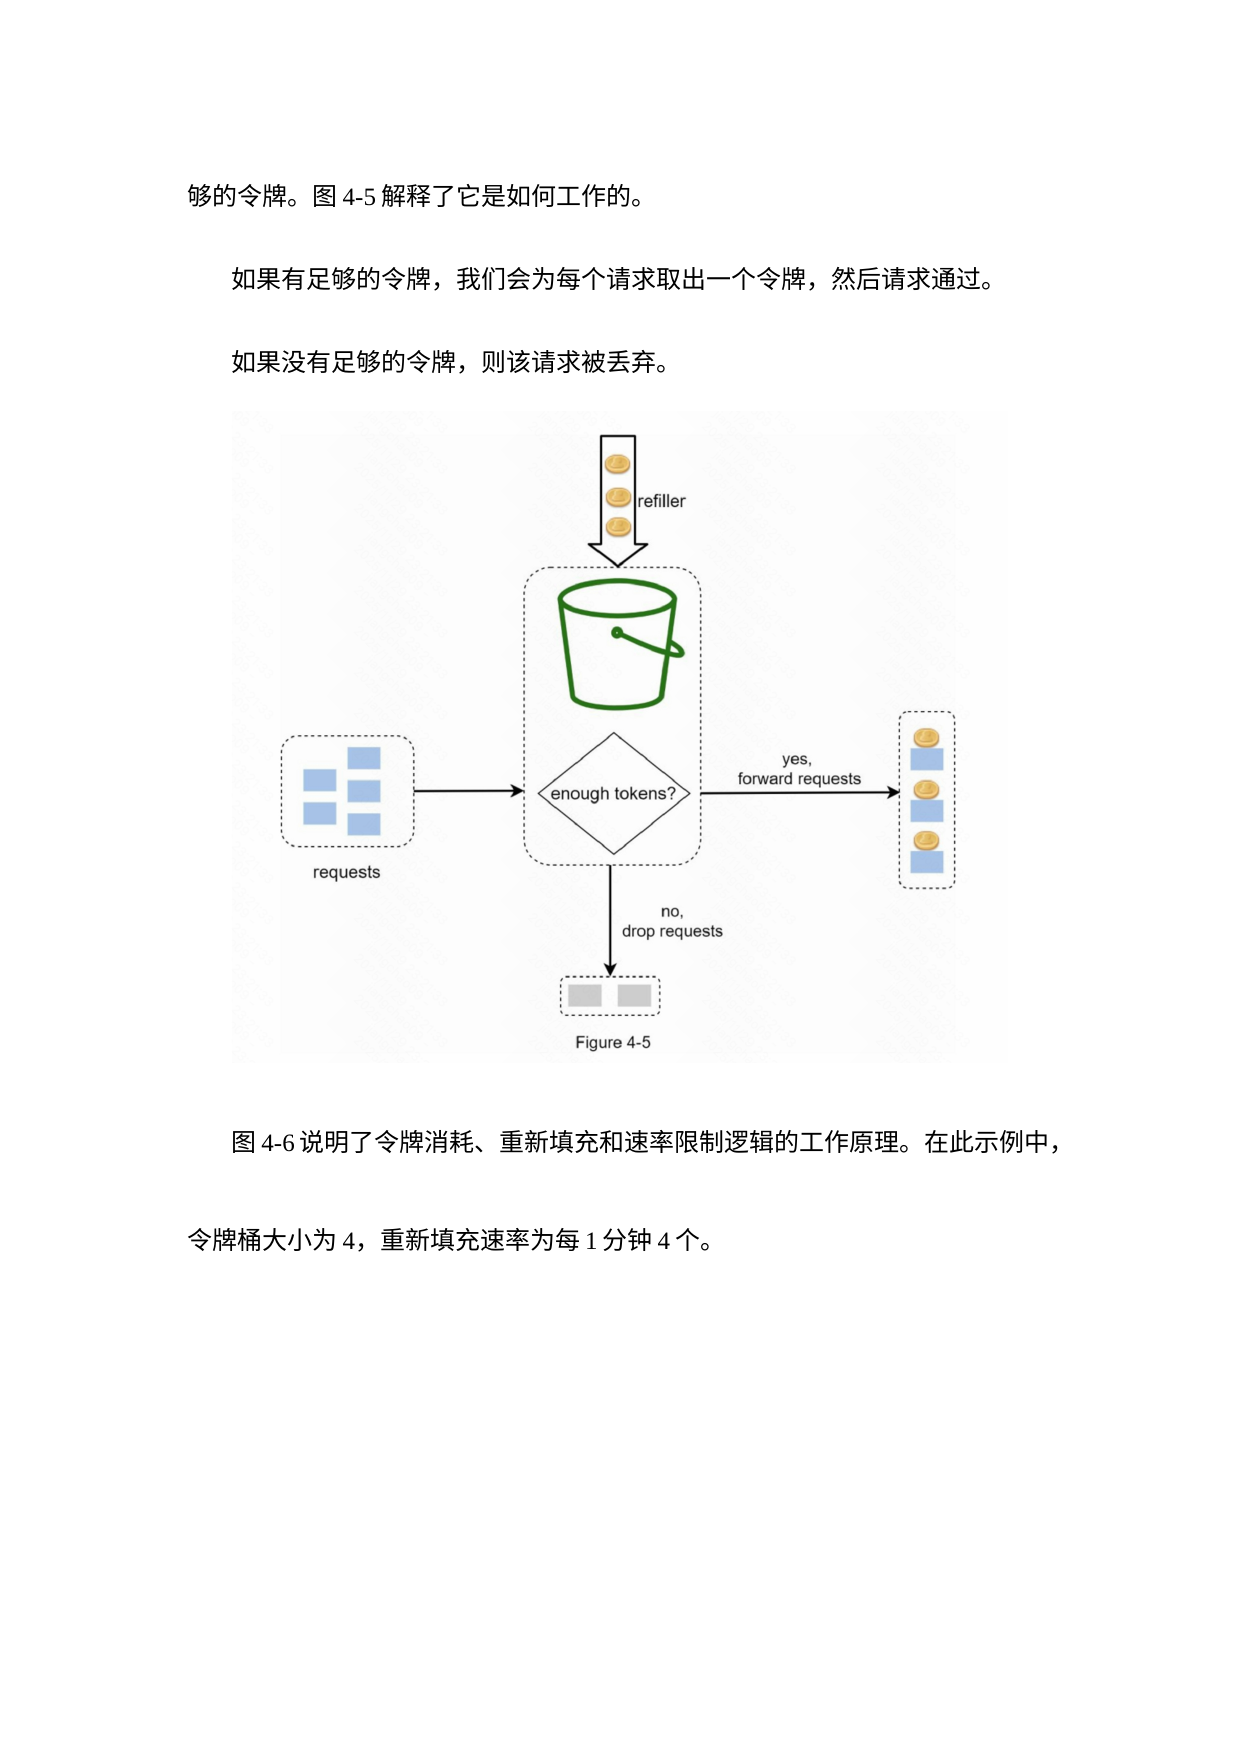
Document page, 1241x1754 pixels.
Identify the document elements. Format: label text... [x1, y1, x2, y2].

text 如果没有足够的令牌，则该请求被丢弃。 [187, 328, 1053, 393]
picture [231, 411, 1009, 1063]
text 图4-6说明了令牌消耗、重新填充和速率限制逻辑的工作原理。在此示例中，令牌桶大小为4，重新填充速率为每1分钟4个。 [187, 1108, 1053, 1271]
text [187, 162, 1053, 227]
text 如果有足够的令牌，我们会为每个请求取出一个令牌，然后请求通过。 [187, 245, 1053, 310]
